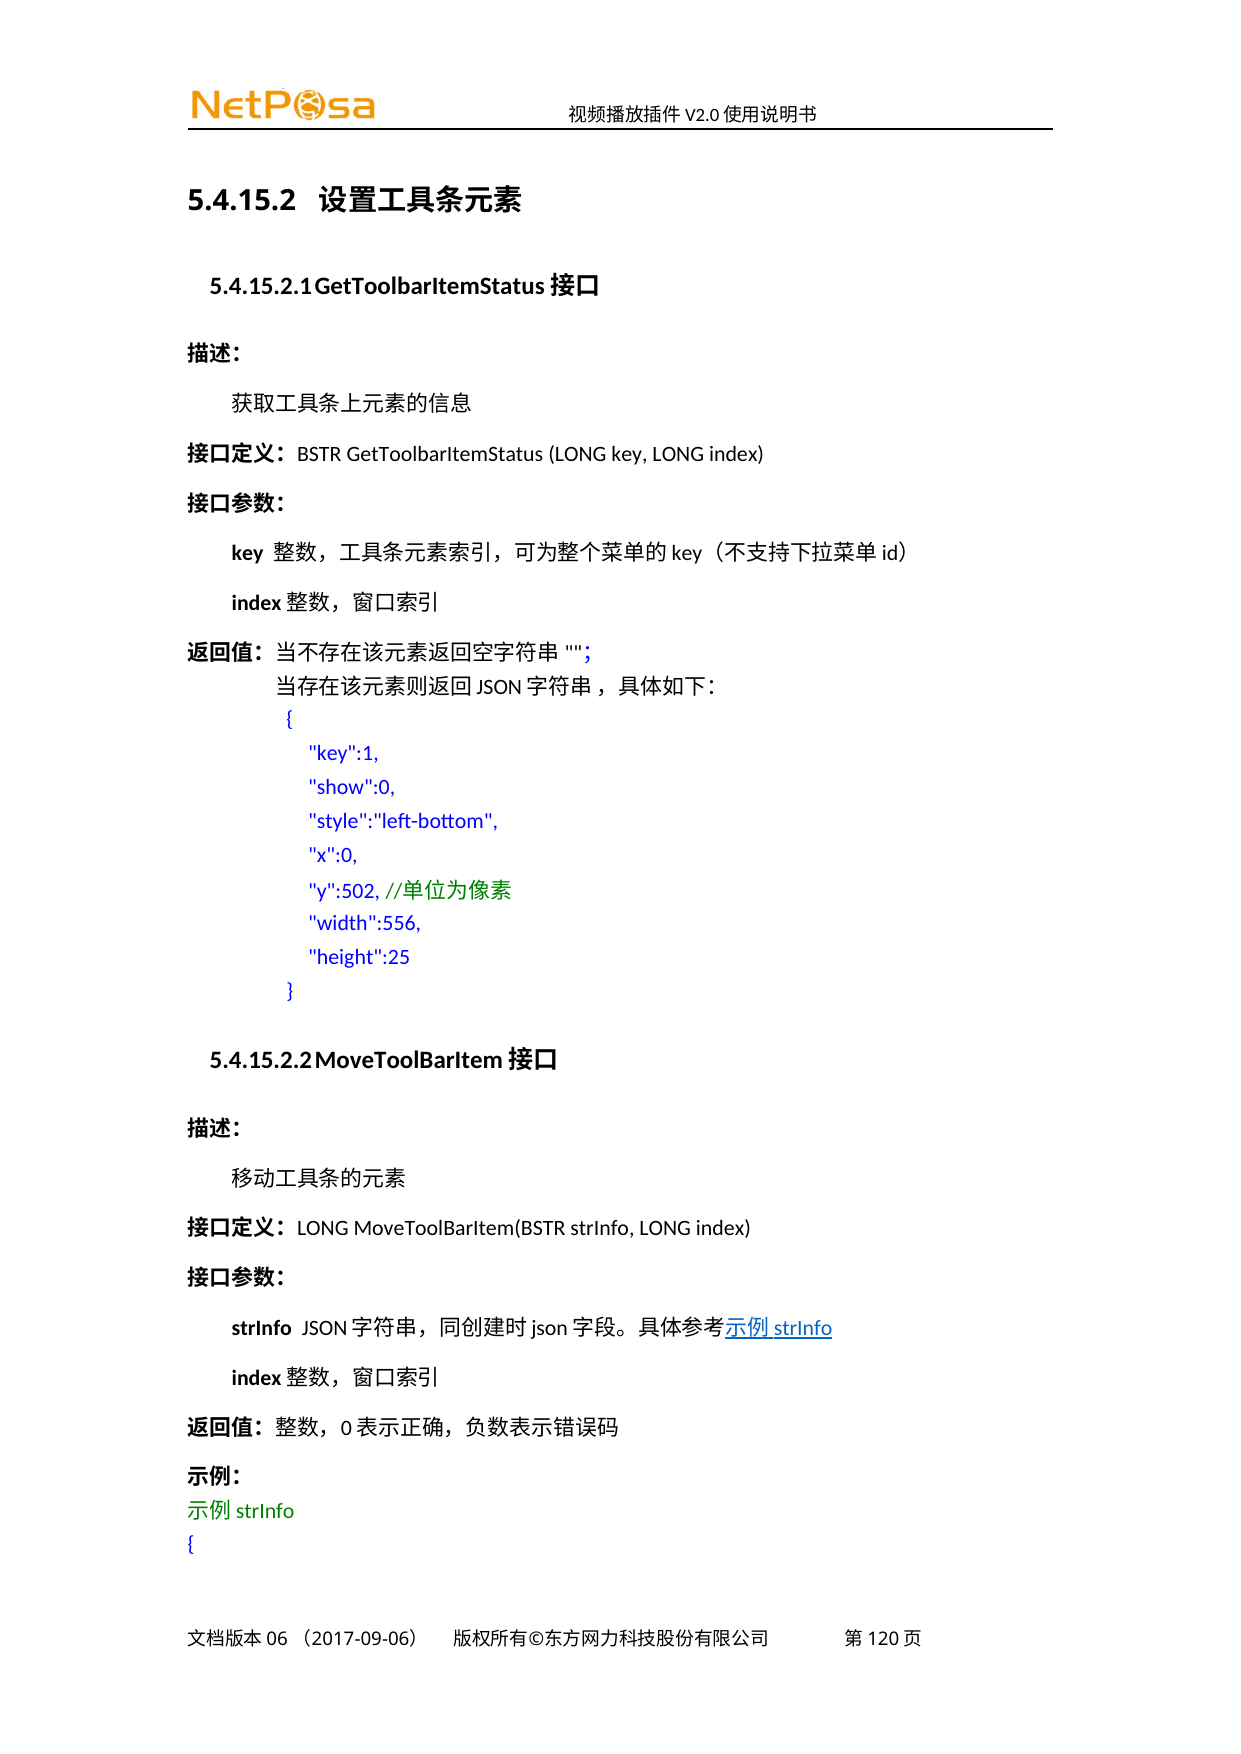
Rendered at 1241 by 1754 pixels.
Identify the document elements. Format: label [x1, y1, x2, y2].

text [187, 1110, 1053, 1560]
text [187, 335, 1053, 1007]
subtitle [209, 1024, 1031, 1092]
picture [187, 88, 378, 121]
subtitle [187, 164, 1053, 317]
